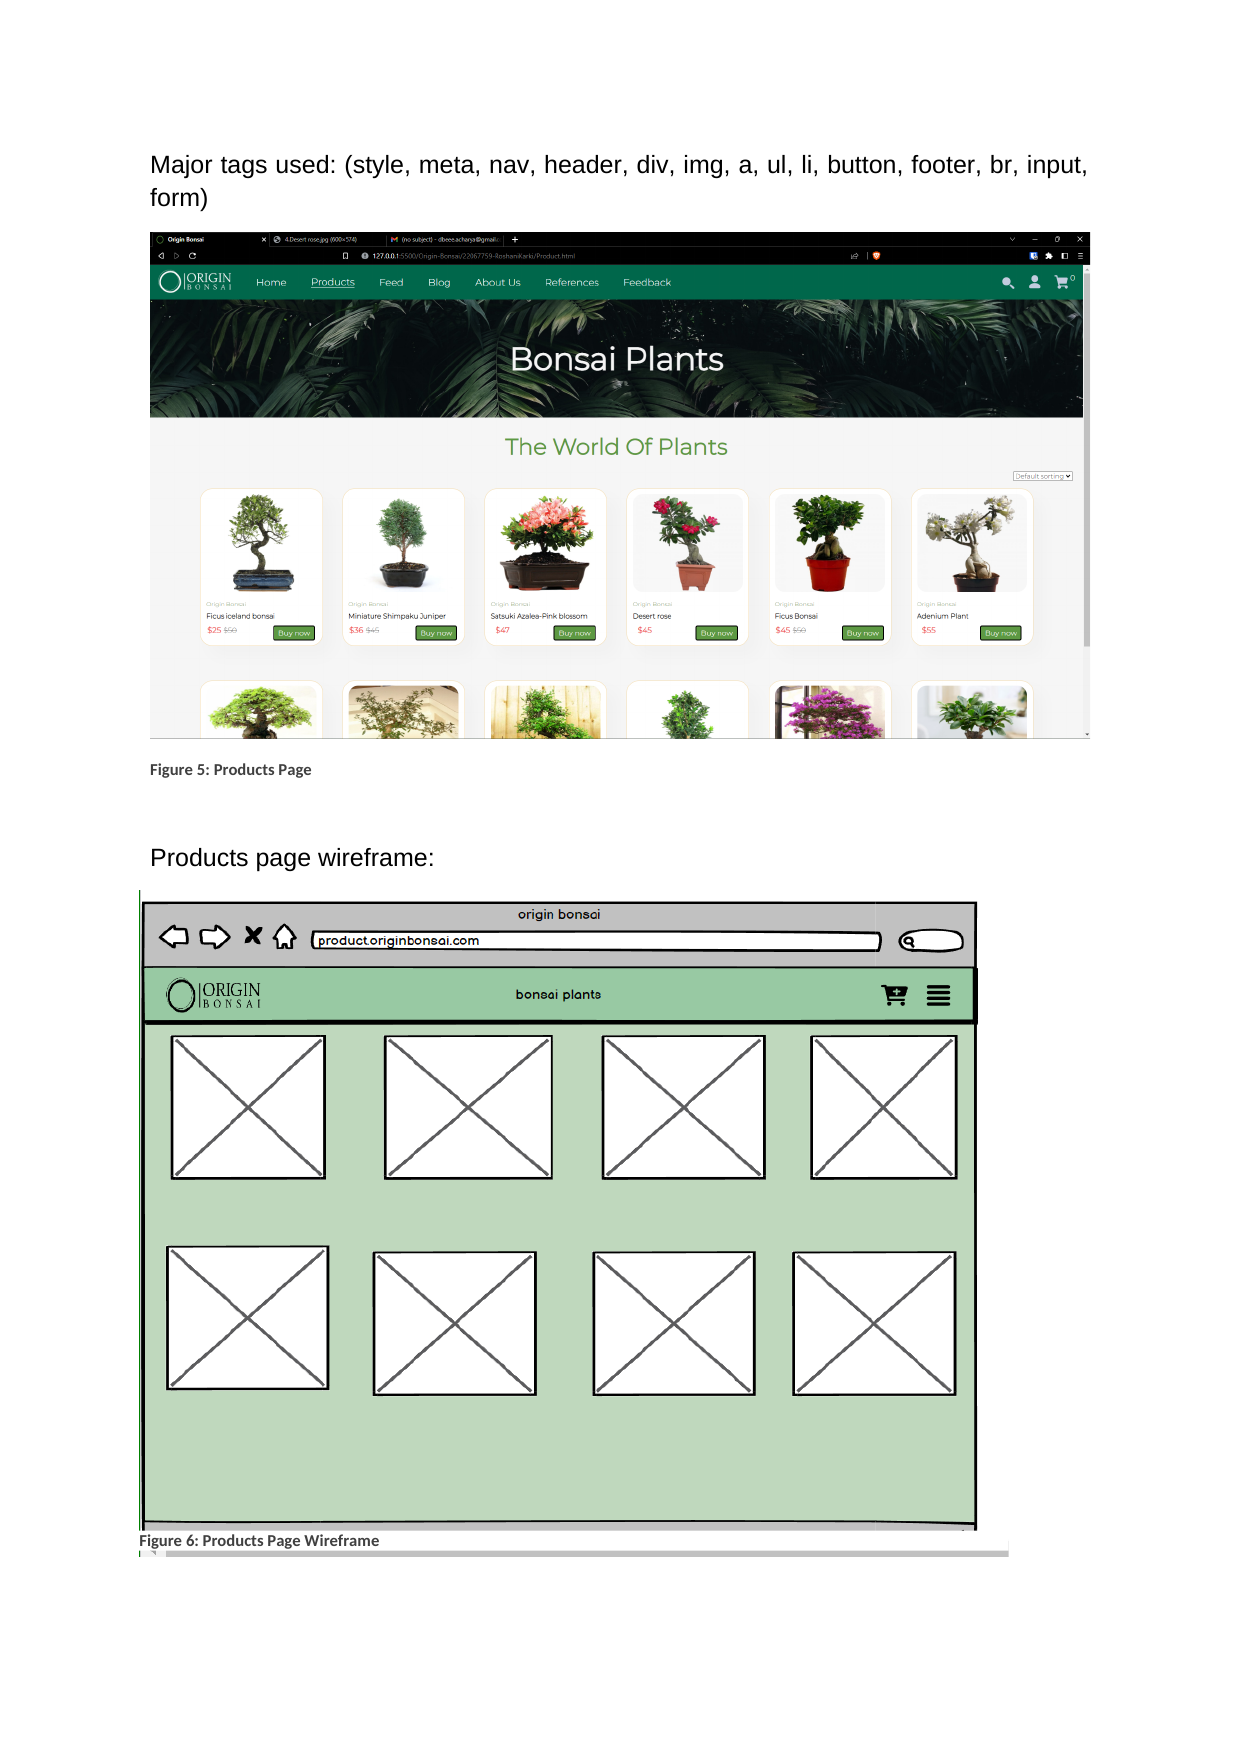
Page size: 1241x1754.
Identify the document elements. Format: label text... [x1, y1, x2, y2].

text Figure 5: Products Page [150, 759, 1090, 779]
picture [139, 1551, 1009, 1557]
picture [150, 232, 1091, 739]
picture [139, 890, 1009, 1530]
text Major tags used: (style, meta, nav, header, div, img, a, ul, li, button, footer, br, input, form) [150, 150, 1090, 212]
text Products page wireframe: [150, 843, 1090, 872]
